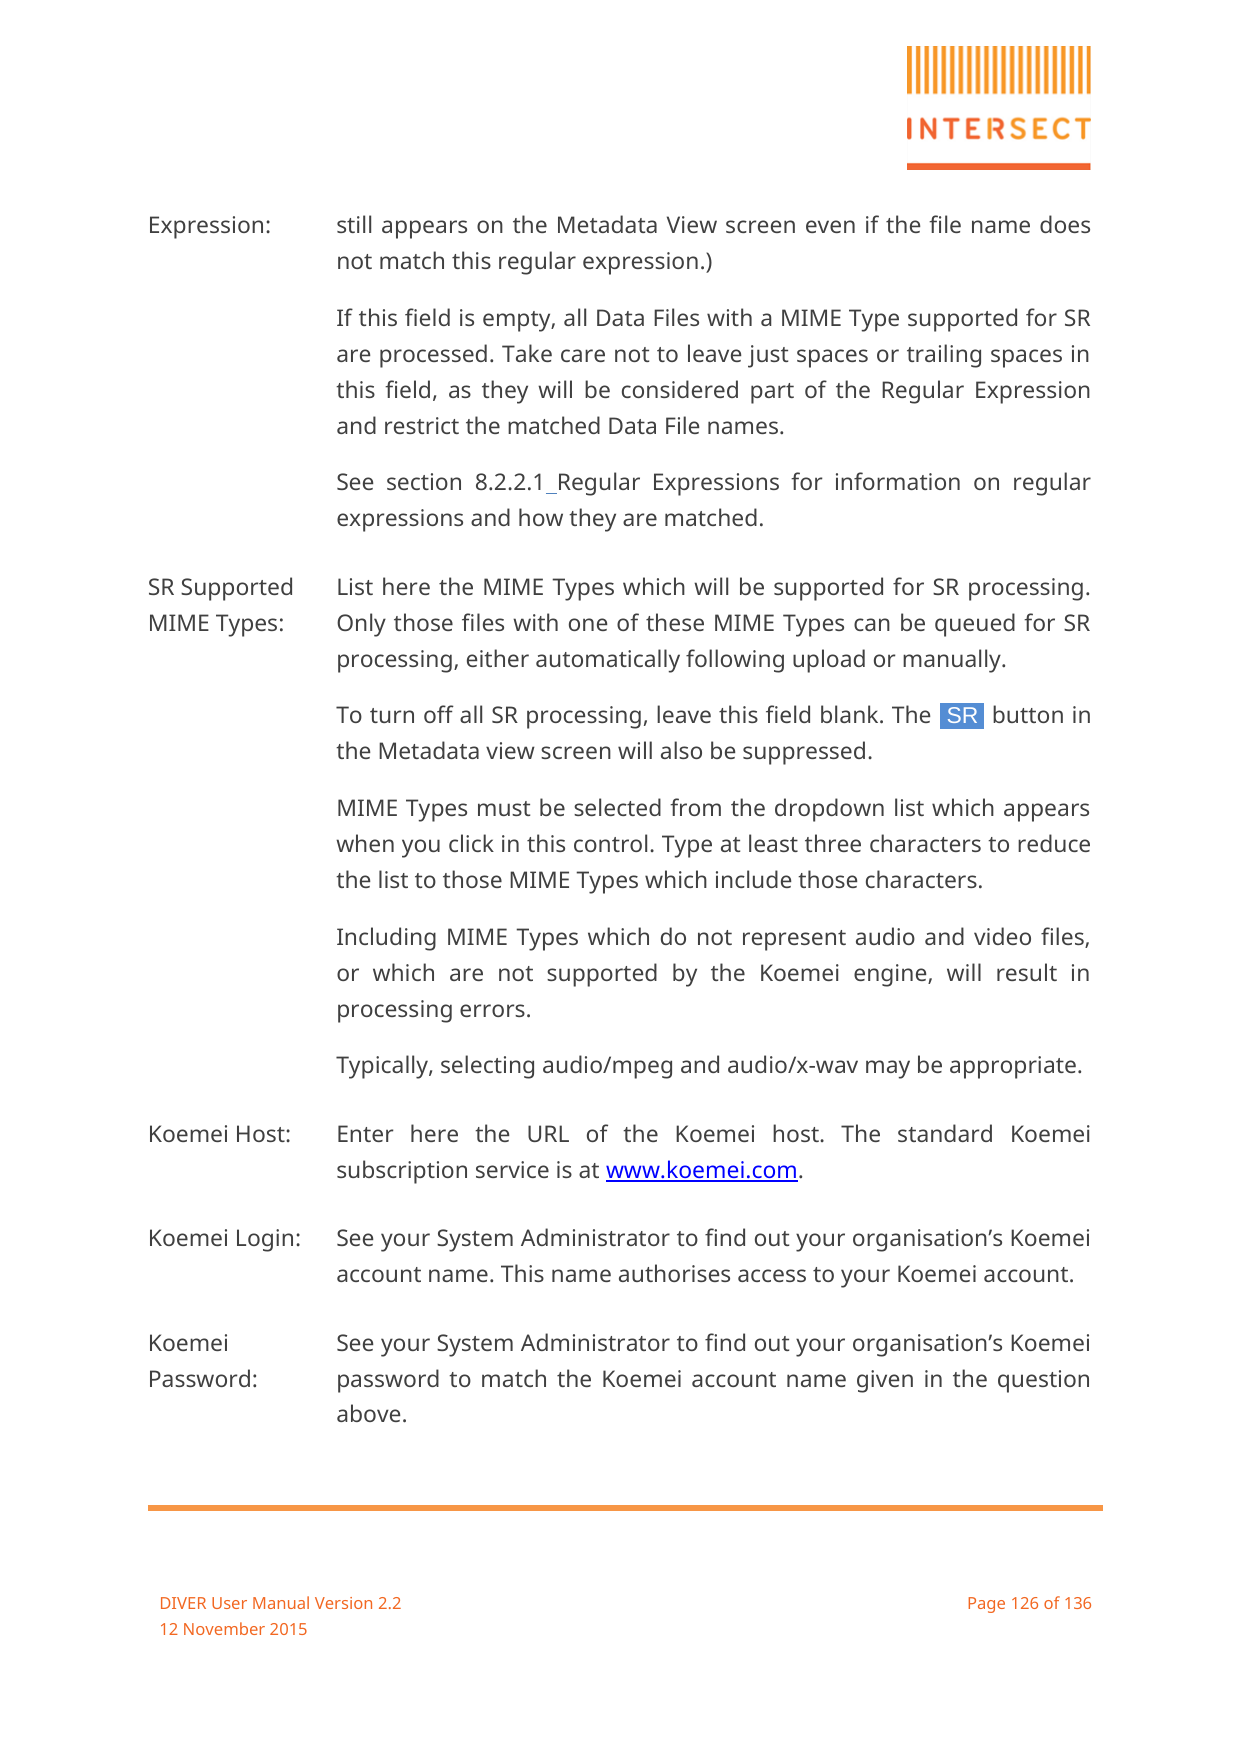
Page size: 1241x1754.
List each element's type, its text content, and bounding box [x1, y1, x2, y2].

table_cell Koemei Host: [136, 1105, 325, 1210]
table_cell See your System Administrator to find out your organisation’s Koemei password to match the Koemei account name given in the question above. [325, 1314, 1103, 1454]
table_cell Auto SR Regular Expression: [136, 197, 325, 558]
picture [905, 44, 1093, 172]
table_cell Koemei Login: [136, 1210, 325, 1314]
table_cell See your System Administrator to find out your organisation’s Koemei account name. This name authorises access to your Koemei account. [325, 1210, 1103, 1314]
table_cell Enter here the URL of the Koemei host. The standard Koemei subscription service is at www.koemei.com. [325, 1105, 1103, 1210]
table_cell Koemei Password: [136, 1314, 325, 1454]
table_cell SR Supported MIME Types: [136, 558, 325, 1105]
table_cell List here the MIME Types which will be supported for SR processing. Only those files with one of these MIME Types can be queued for SR processing, either automatically following upload or manually. To turn off all SR processing, leave this field blank. The SR button in the Metadata view screen will also be suppressed. MIME Types must be selected from the dropdown list which appears when you click in this control. Type at least three characters to reduce the list to those MIME Types which include those characters. Including MIME Types which do not represent audio and video files, or which are not supported by the Koemei engine, will result in processing errors. Typically, selecting audio/mpeg and audio/x-wav may be appropriate. [325, 558, 1103, 1105]
